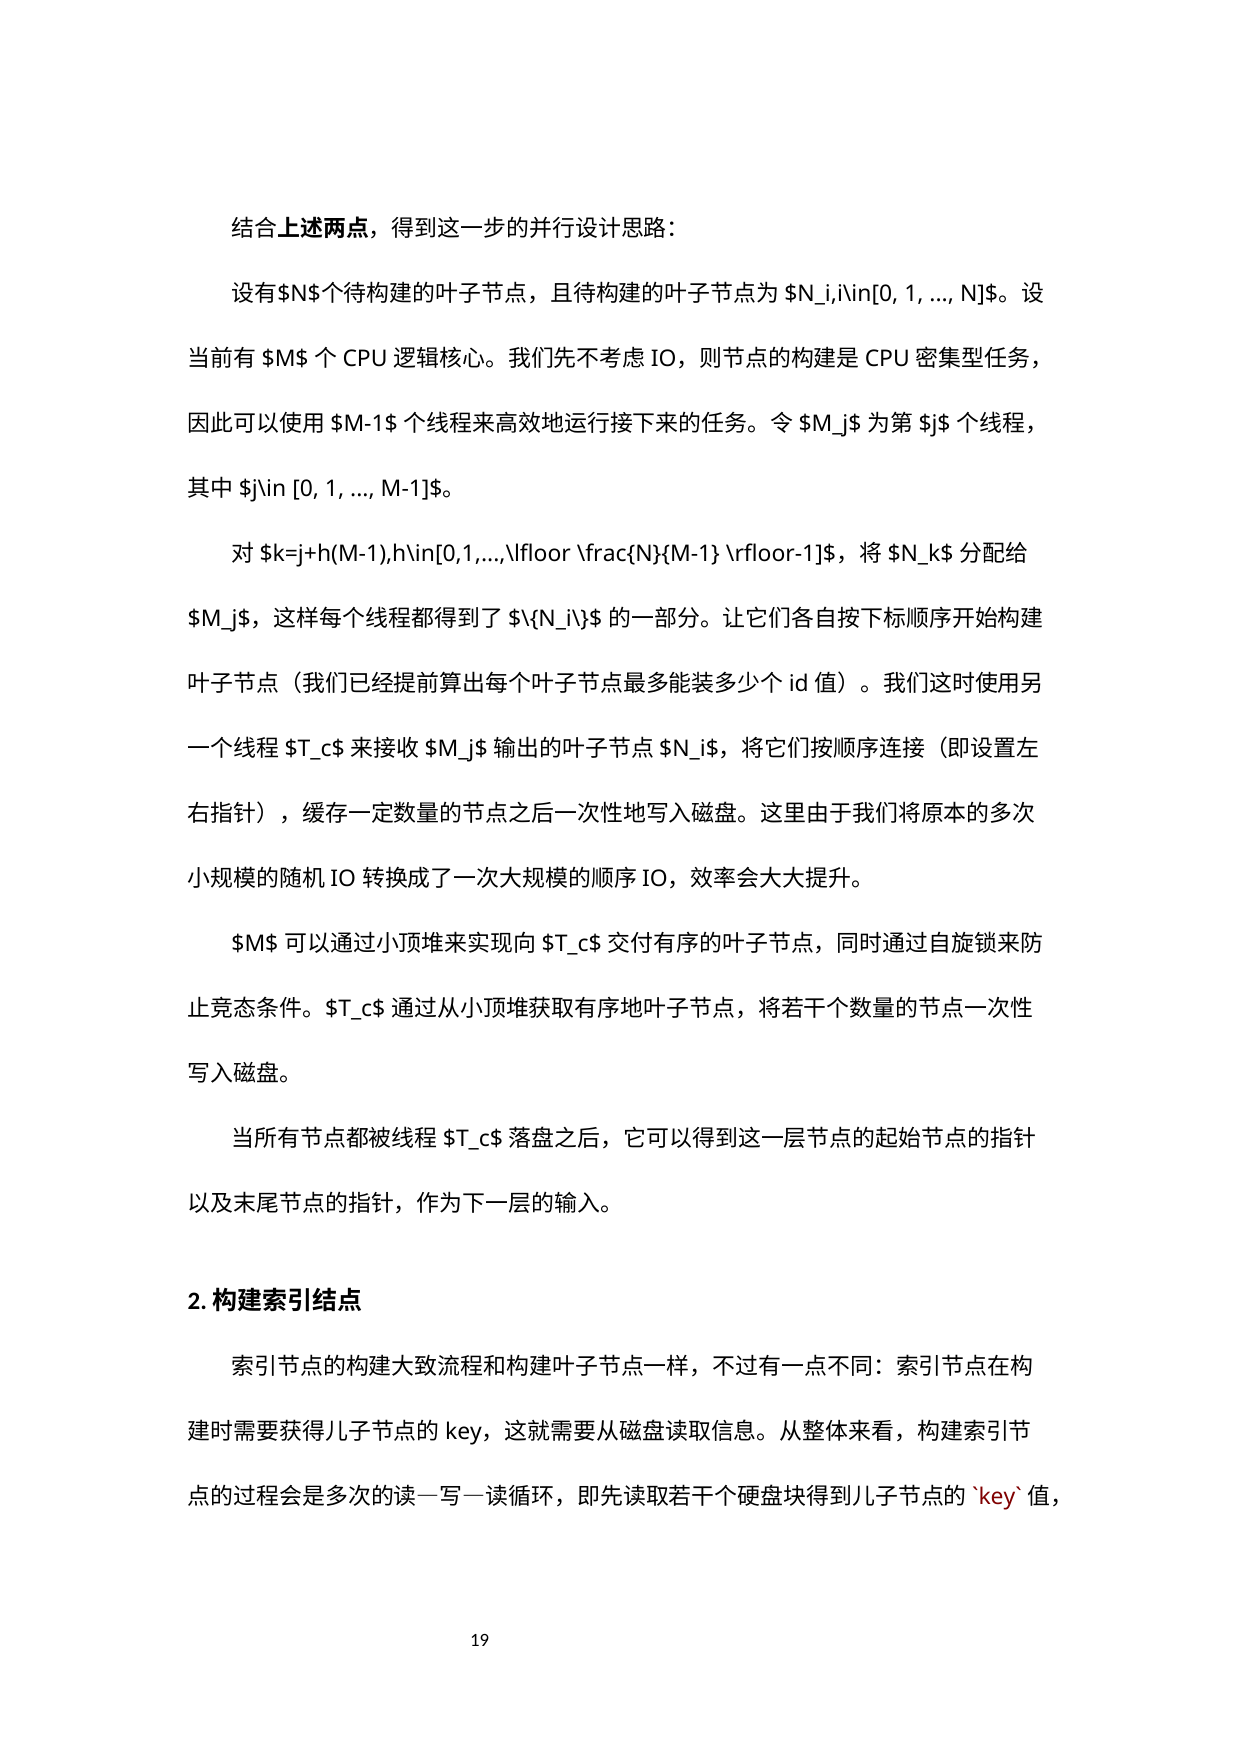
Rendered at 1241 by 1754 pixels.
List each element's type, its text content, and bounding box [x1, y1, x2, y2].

text 对 $k=j+h(M-1),h\in[0,1,...,\lfloor \frac{N}{M-1} \rfloor-1]$，将 $N_k$ 分配给 $M_j$，这样每个线程都得到了 $\{N_i\}$ 的一部分。让它们各自按下标顺序开始构建叶子节点（我们已经提前算出每个叶子节点最多能装多少个 id 值）。我们这时使用另一个线程 $T_c$ 来接收 $M_j$ 输出的叶子节点 $N_i$，将它们按顺序连接（即设置左右指针），缓存一定数量的节点之后一次性地写入磁盘。这里由于我们将原本的多次小规模的随机 IO 转换成了一次大规模的顺序 IO，效率会大大提升。 [187, 519, 1053, 909]
text 设有$N$个待构建的叶子节点，且待构建的叶子节点为 $N_i,i\in[0, 1, ..., N]$。设当前有 $M$ 个 CPU 逻辑核心。我们先不考虑 IO，则节点的构建是 CPU 密集型任务，因此可以使用 $M-1$ 个线程来高效地运行接下来的任务。令 $M_j$ 为第 $j$ 个线程，其中 $j\in [0, 1, ..., M-1]$。 [187, 259, 1053, 519]
text 结合上述两点，得到这一步的并行设计思路： [187, 194, 1053, 259]
list 2. 构建索引结点 [187, 1267, 1053, 1332]
text 当所有节点都被线程 $T_c$ 落盘之后，它可以得到这一层节点的起始节点的指针以及末尾节点的指针，作为下一层的输入。 [187, 1104, 1053, 1234]
text $M$ 可以通过小顶堆来实现向 $T_c$ 交付有序的叶子节点，同时通过自旋锁来防止竞态条件。$T_c$ 通过从小顶堆获取有序地叶子节点，将若干个数量的节点一次性写入磁盘。 [187, 909, 1053, 1104]
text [187, 1332, 1053, 1527]
